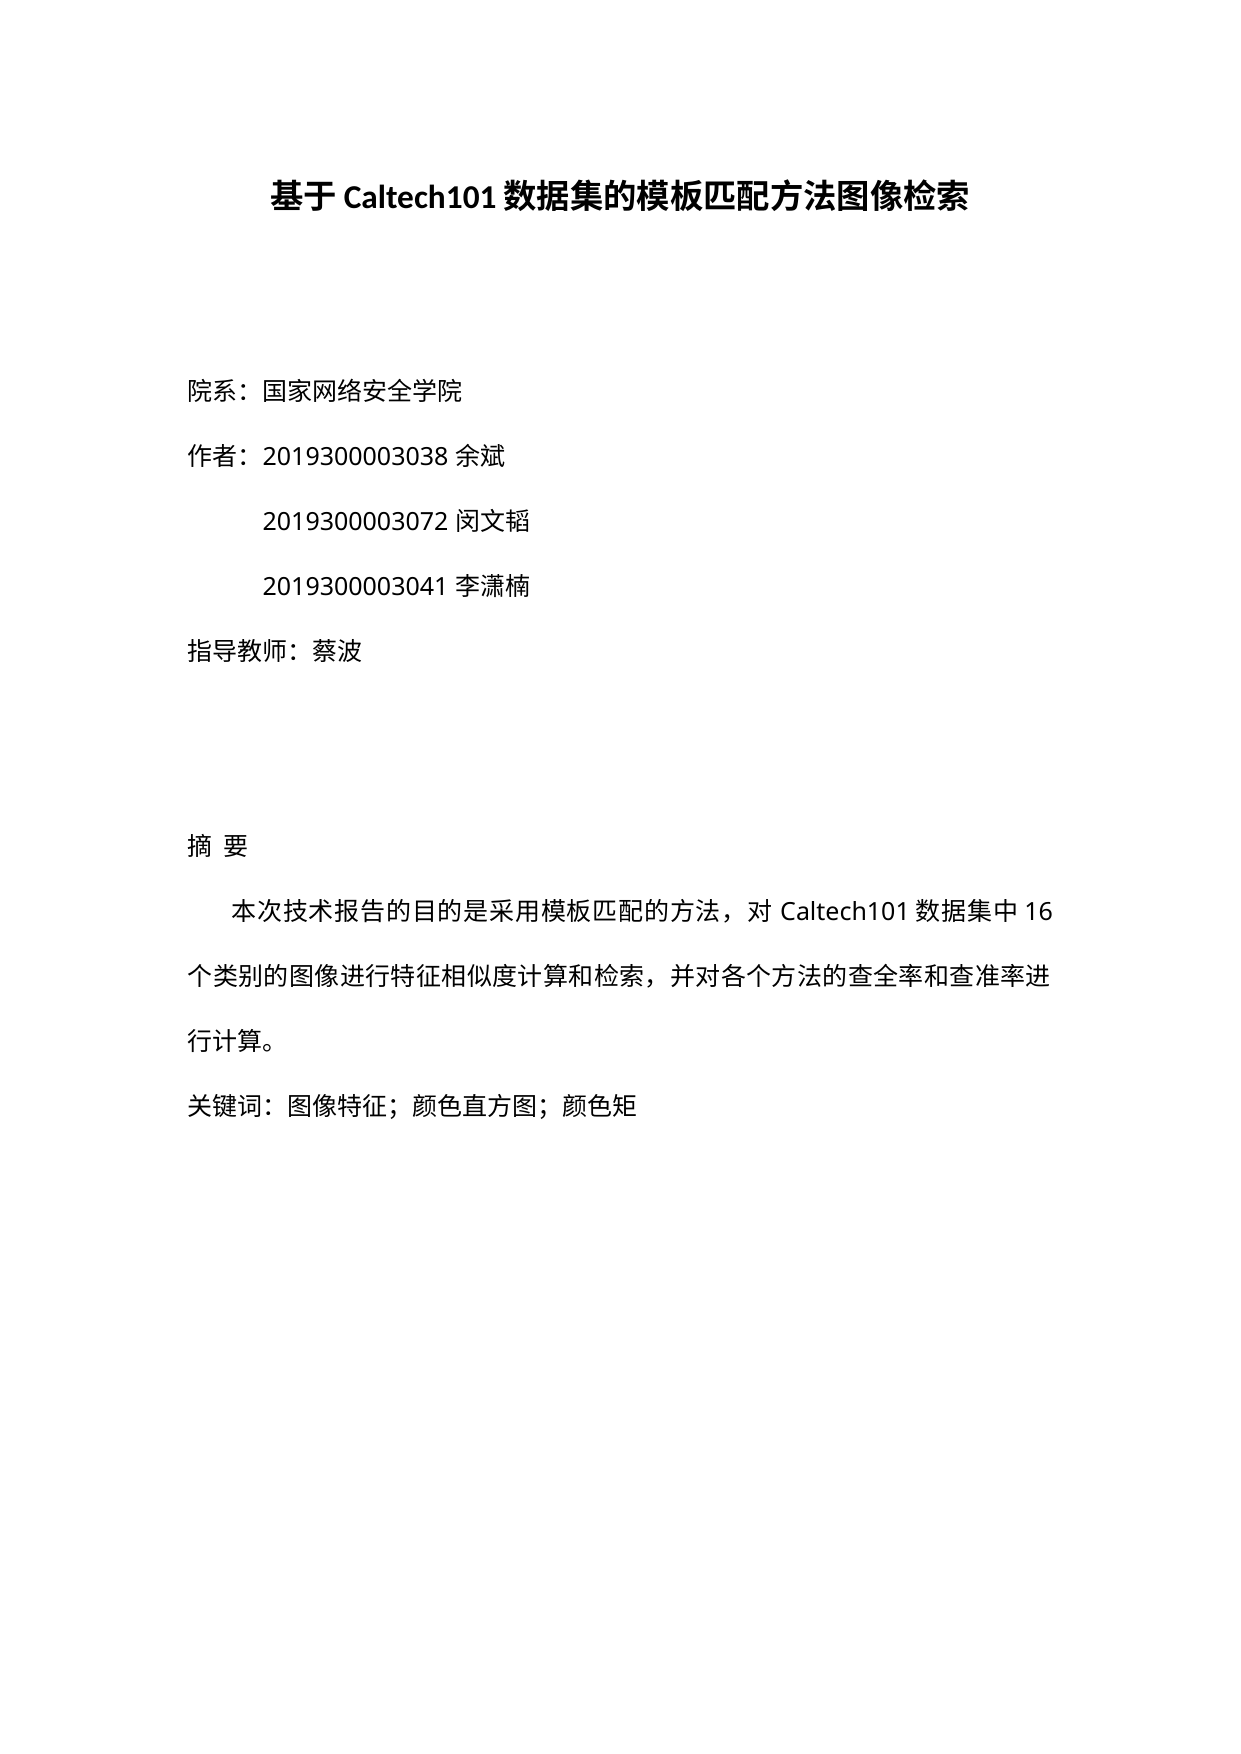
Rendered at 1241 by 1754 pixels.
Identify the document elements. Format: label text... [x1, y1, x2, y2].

text 关键词：图像特征；颜色直方图；颜色矩 [187, 1072, 1053, 1137]
text 2019300003041 李潇楠 [187, 552, 1053, 617]
text 作者：2019300003038 余斌 [187, 422, 1053, 487]
text 基于Caltech101数据集的模板匹配方法图像检索 [187, 162, 1053, 227]
text 本次技术报告的目的是采用模板匹配的方法，对Caltech101数据集中16个类别的图像进行特征相似度计算和检索，并对各个方法的查全率和查准率进行计算。 [187, 877, 1053, 1072]
text 摘 要 [187, 812, 1053, 877]
text 指导教师：蔡波 [187, 617, 1053, 682]
text 2019300003072 闵文韬 [187, 487, 1053, 552]
text 院系：国家网络安全学院 [187, 357, 1053, 422]
